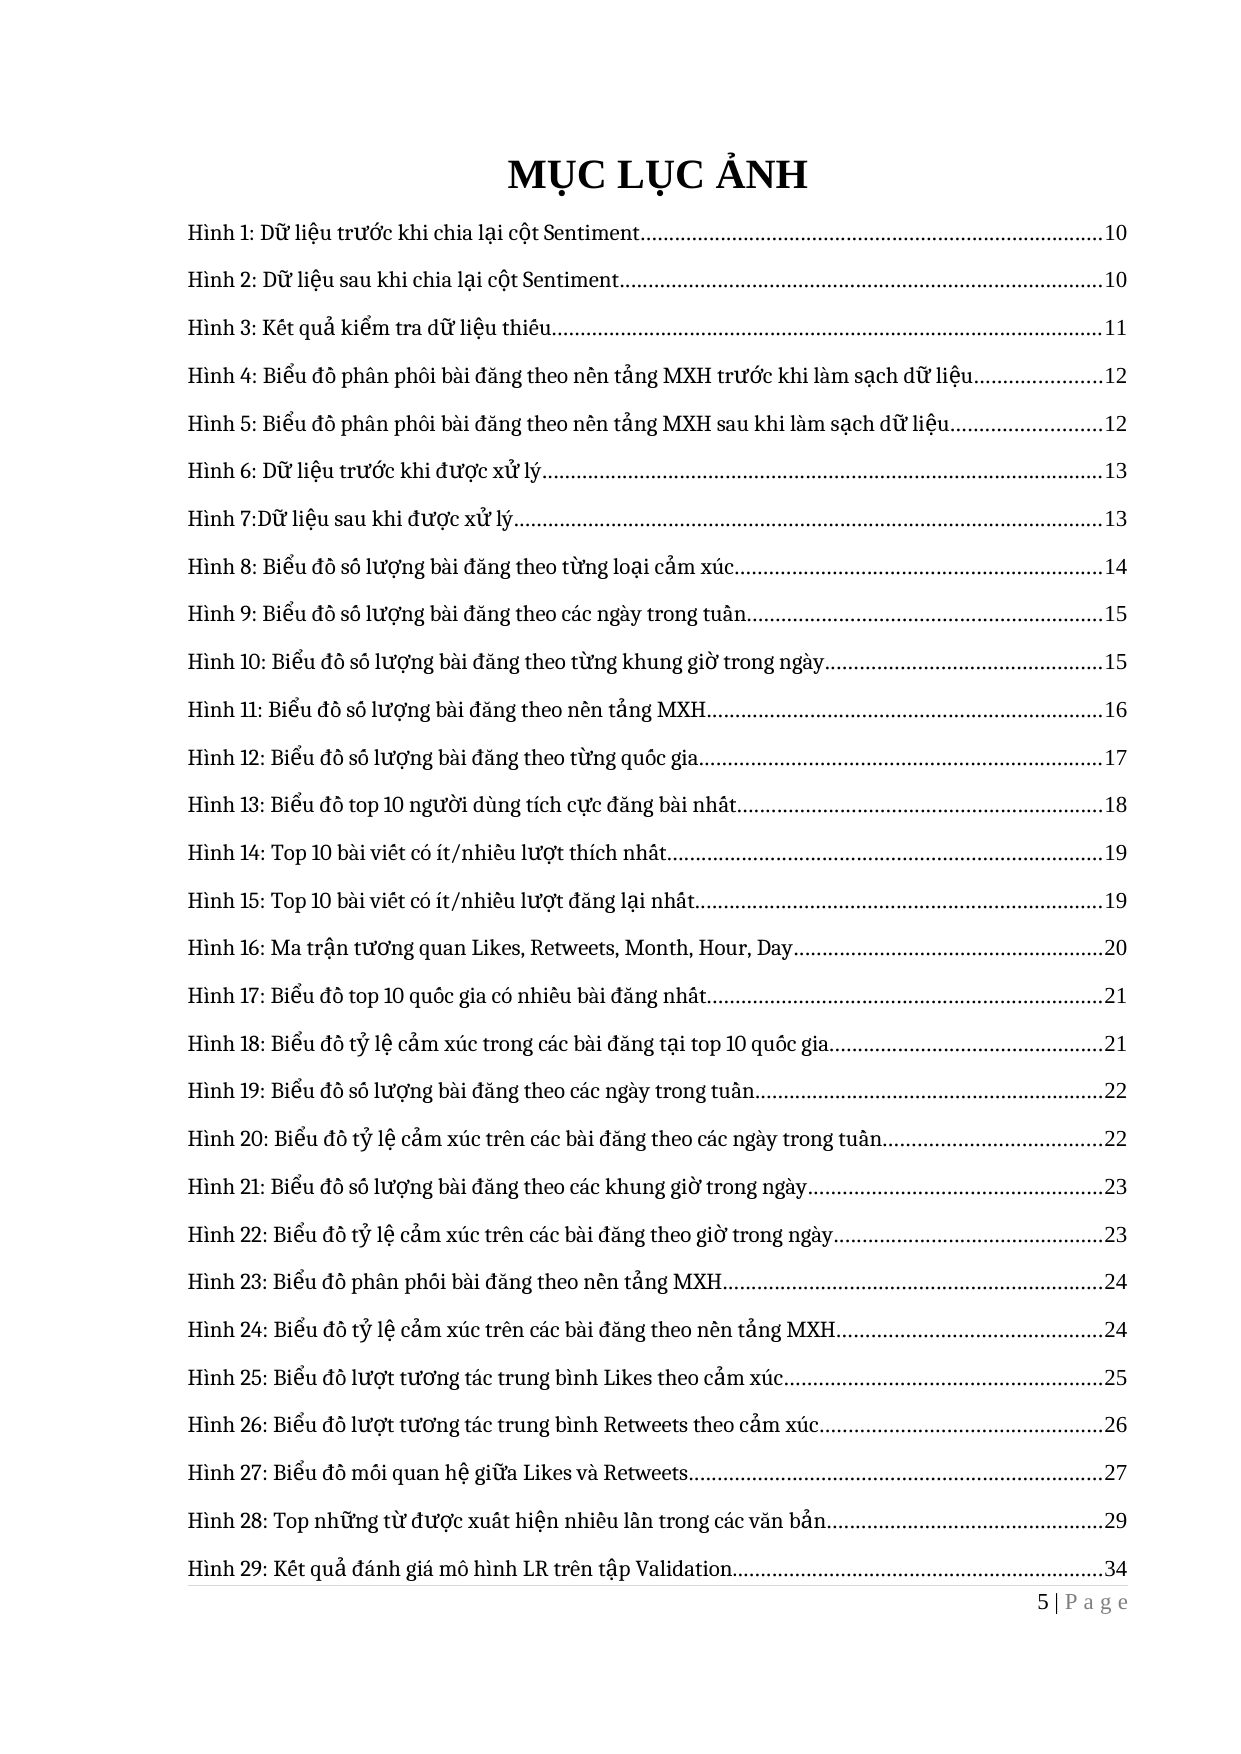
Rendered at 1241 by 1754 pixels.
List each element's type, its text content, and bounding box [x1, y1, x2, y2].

text Hình 6: Dữ liệu trước khi được xử lý 13 [187, 457, 1128, 484]
text Hình 14: Top 10 bài viết có ít/nhiều lượt thích nhất 19 [187, 839, 1128, 866]
text Hình 16: Ma trận tương quan Likes, Retweets, Month, Hour, Day 20 [187, 934, 1128, 961]
text Hình 11: Biểu đồ số lượng bài đăng theo nền tảng MXH 16 [187, 696, 1128, 723]
text Hình 22: Biểu đồ tỷ lệ cảm xúc trên các bài đăng theo giờ trong ngày 23 [187, 1221, 1128, 1248]
text Hình 13: Biểu đồ top 10 người dùng tích cực đăng bài nhất 18 [187, 791, 1128, 818]
text Hình 23: Biểu đồ phân phối bài đăng theo nền tảng MXH 24 [187, 1268, 1128, 1295]
text Hình 17: Biểu đồ top 10 quốc gia có nhiều bài đăng nhất 21 [187, 982, 1128, 1009]
text Hình 24: Biểu đồ tỷ lệ cảm xúc trên các bài đăng theo nền tảng MXH 24 [187, 1316, 1128, 1343]
text Hình 2: Dữ liệu sau khi chia lại cột Sentiment 10 [187, 266, 1128, 293]
text Hình 19: Biểu đồ số lượng bài đăng theo các ngày trong tuần 22 [187, 1077, 1128, 1104]
text Hình 20: Biểu đồ tỷ lệ cảm xúc trên các bài đăng theo các ngày trong tuần 22 [187, 1125, 1128, 1152]
text Hình 29: Kết quả đánh giá mô hình LR trên tập Validation. 34 [187, 1554, 1128, 1582]
text Hình 28: Top những từ được xuất hiện nhiều lần trong các văn bản 29 [187, 1507, 1128, 1534]
text Hình 25: Biểu đồ lượt tương tác trung bình Likes theo cảm xúc 25 [187, 1364, 1128, 1391]
text Hình 26: Biểu đồ lượt tương tác trung bình Retweets theo cảm xúc 26 [187, 1411, 1128, 1438]
text Hình 4: Biểu đồ phân phôi bài đăng theo nền tảng MXH trước khi làm sạch dữ liệu 12 [187, 362, 1128, 389]
text Hình 12: Biểu đồ số lượng bài đăng theo từng quốc gia 17 [187, 743, 1128, 771]
text MỤC LỤC ẢNH [187, 150, 1128, 198]
text Hình 15: Top 10 bài viết có ít/nhiều lượt đăng lại nhất 19 [187, 887, 1128, 914]
text Hình 21: Biểu đồ số lượng bài đăng theo các khung giờ trong ngày 23 [187, 1173, 1128, 1200]
text Hình 9: Biểu đồ số lượng bài đăng theo các ngày trong tuần 15 [187, 600, 1128, 627]
text Hình 3: Kết quả kiểm tra dữ liệu thiếu 11 [187, 314, 1128, 341]
text Hình 10: Biểu đồ số lượng bài đăng theo từng khung giờ trong ngày 15 [187, 648, 1128, 675]
text Hình 5: Biểu đồ phân phôi bài đăng theo nền tảng MXH sau khi làm sạch dữ liệu 12 [187, 409, 1128, 437]
text Hình 8: Biểu đồ số lượng bài đăng theo từng loại cảm xúc 14 [187, 553, 1128, 580]
text Hình 27: Biểu đồ mối quan hệ giữa Likes và Retweets 27 [187, 1459, 1128, 1486]
text Hình 18: Biểu đồ tỷ lệ cảm xúc trong các bài đăng tại top 10 quốc gia 21 [187, 1030, 1128, 1057]
text Hình 7:Dữ liệu sau khi được xử lý 13 [187, 505, 1128, 532]
text Hình 1: Dữ liệu trước khi chia lại cột Sentiment 10 [187, 219, 1128, 246]
